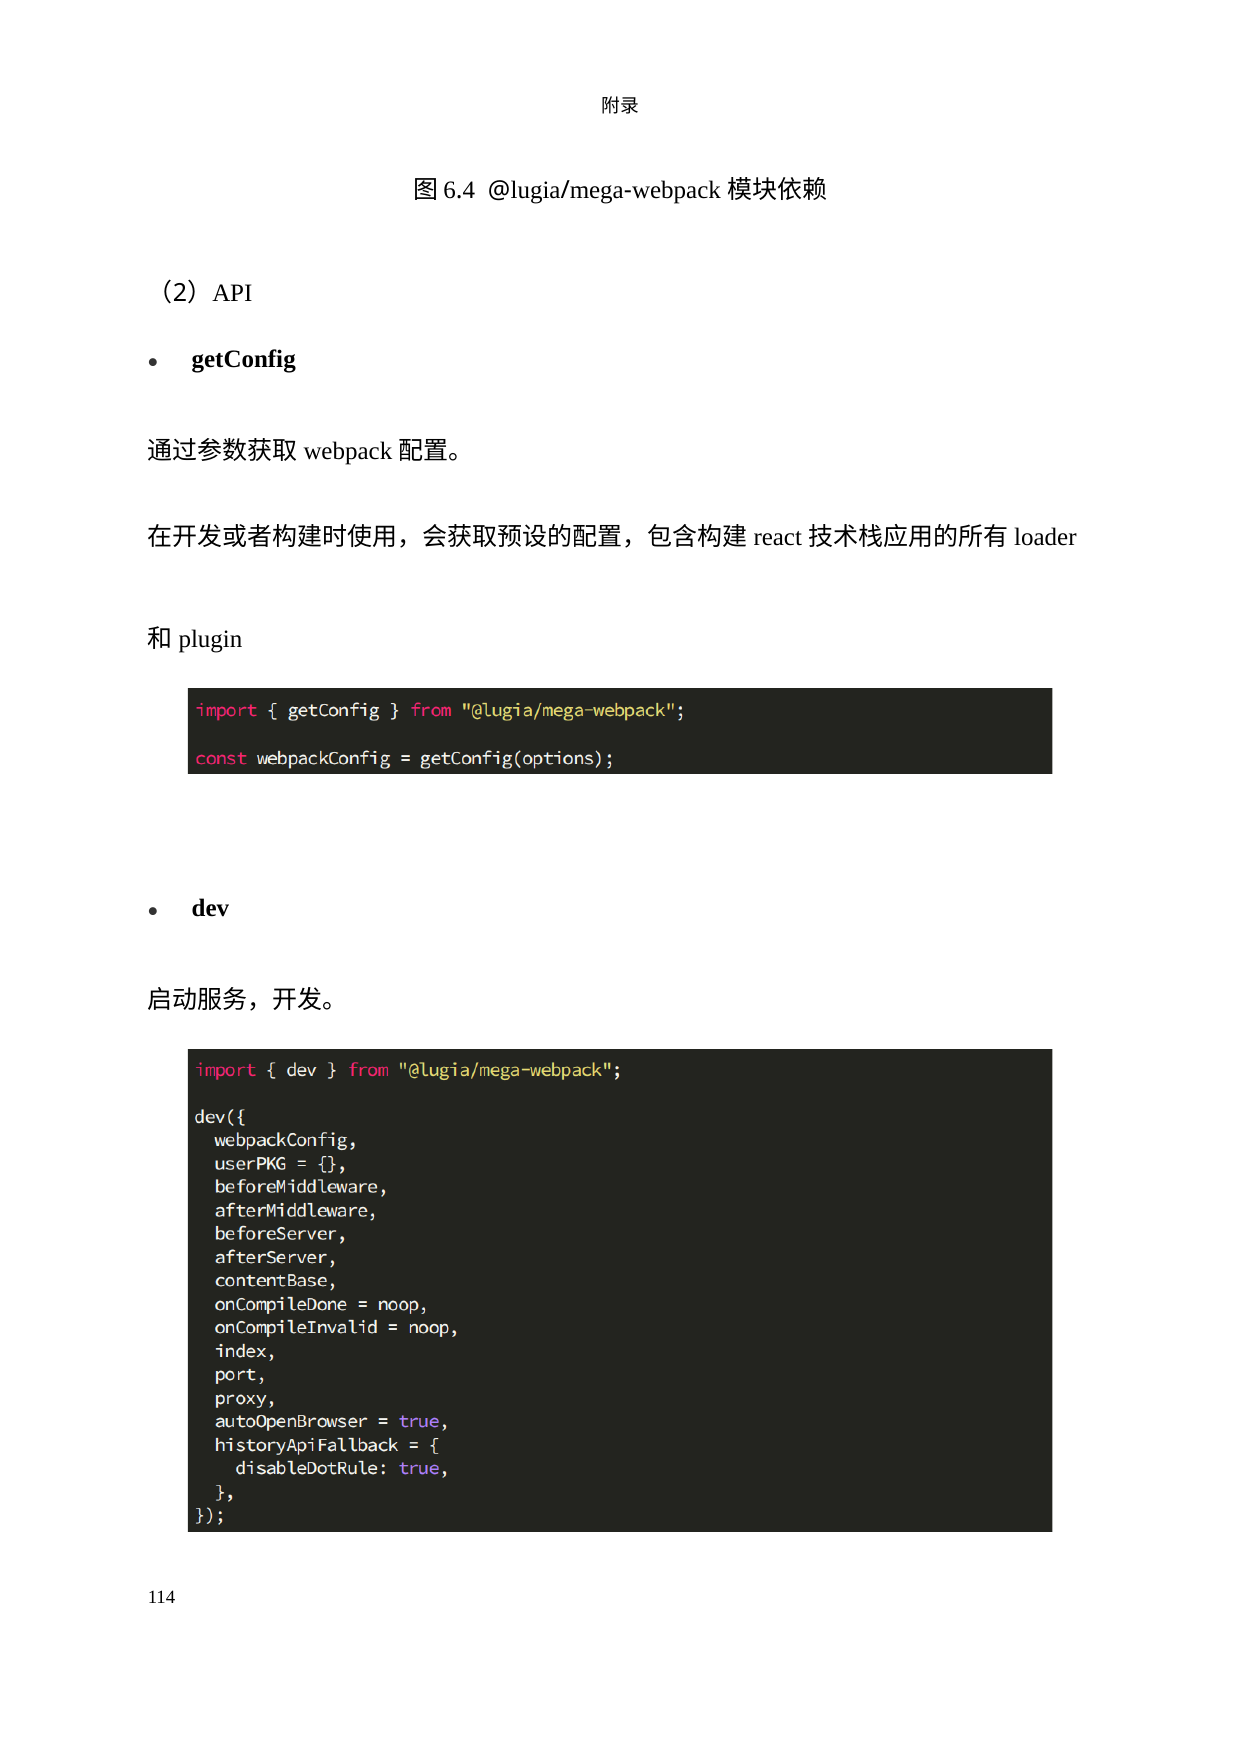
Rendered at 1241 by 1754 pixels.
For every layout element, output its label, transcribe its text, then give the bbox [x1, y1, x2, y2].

text 通过参数获取 webpack 配置。 [148, 415, 1092, 483]
text 图6.4 @lugia/mega-webpack 模块依赖 [148, 154, 1092, 222]
text 在开发或者构建时使用，会获取预设的配置，包含构建 react 技术栈应用的所有 loader 和 plugin [148, 501, 1092, 671]
subtitle API [106, 257, 1092, 325]
list getConfig [148, 342, 1092, 376]
picture [187, 1049, 1053, 1532]
picture [187, 688, 1053, 774]
list dev [148, 890, 1092, 924]
text 启动服务，开发。 [148, 963, 1092, 1031]
